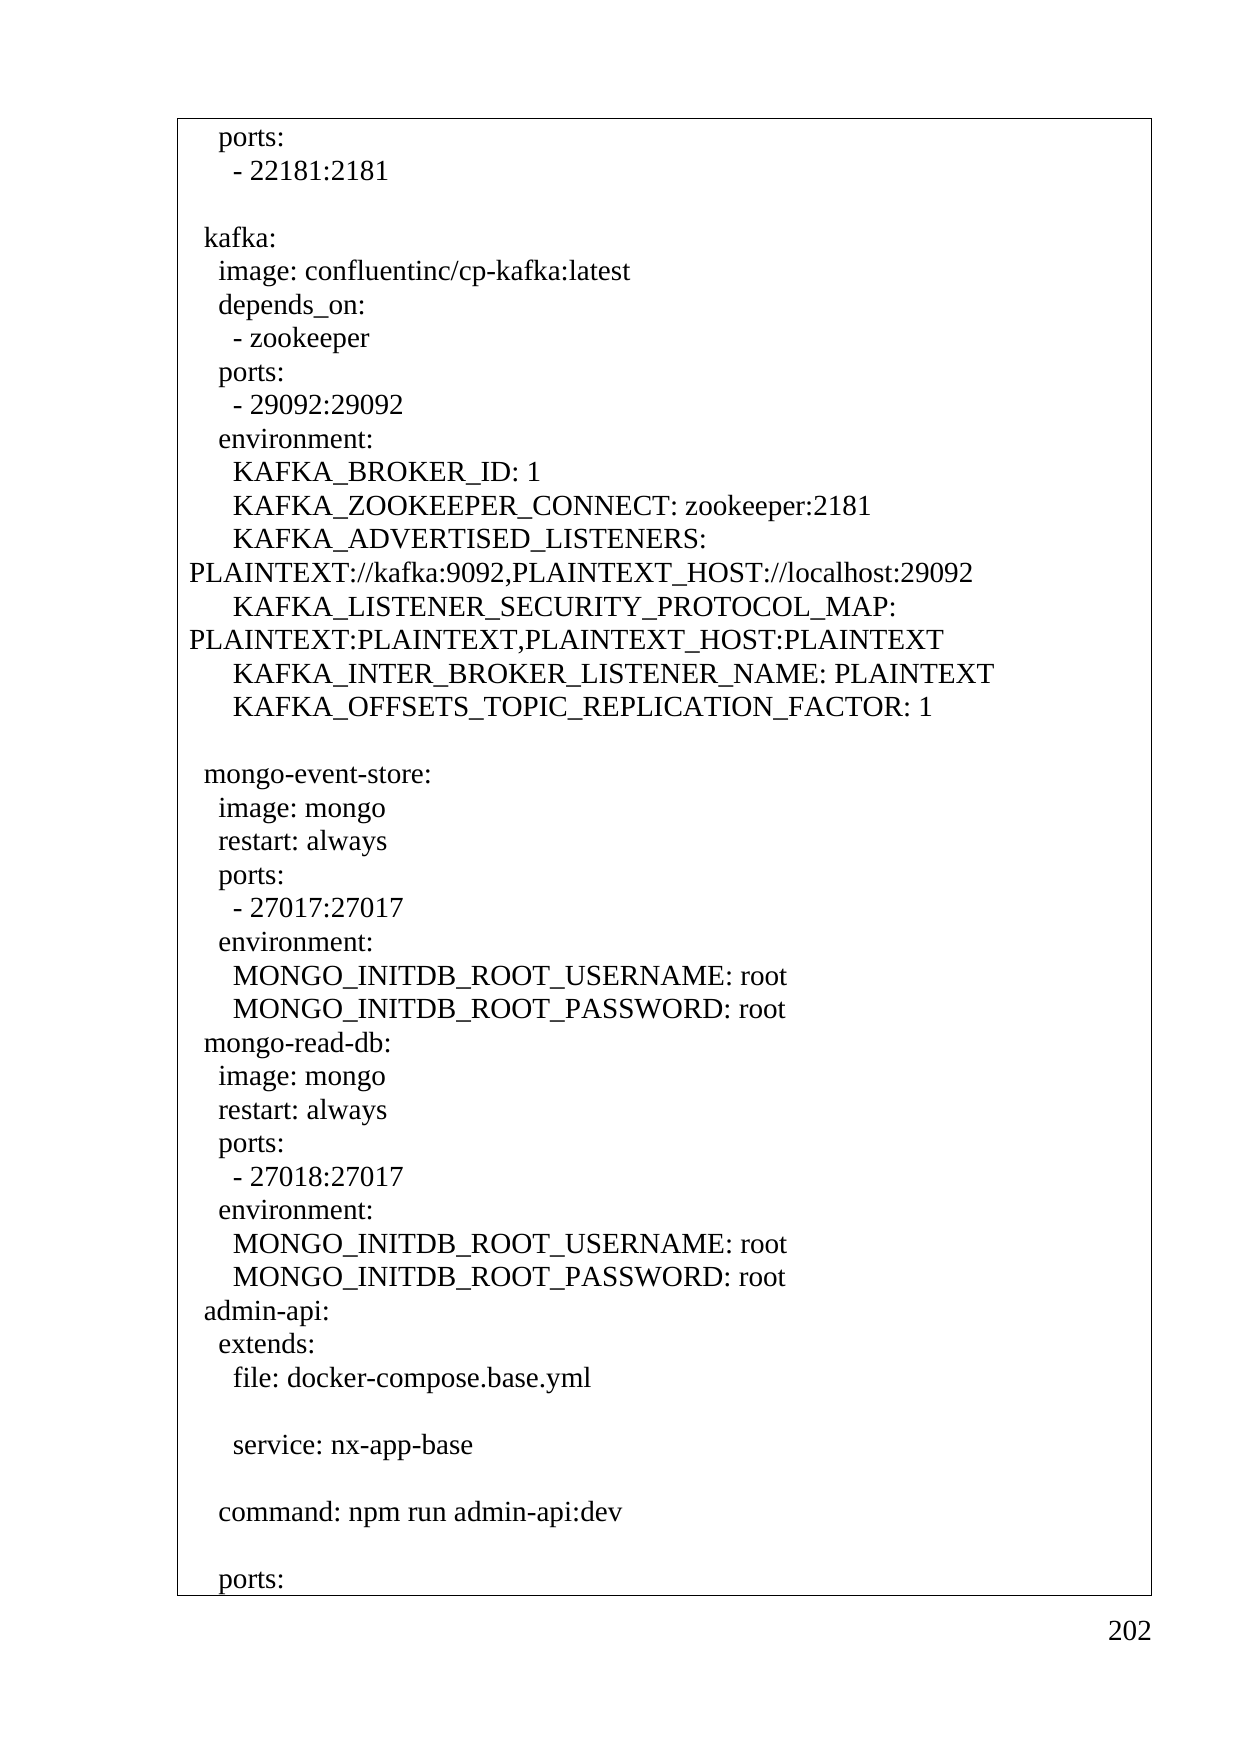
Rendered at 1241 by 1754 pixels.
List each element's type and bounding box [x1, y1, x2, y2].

table_header [178, 119, 1151, 1595]
